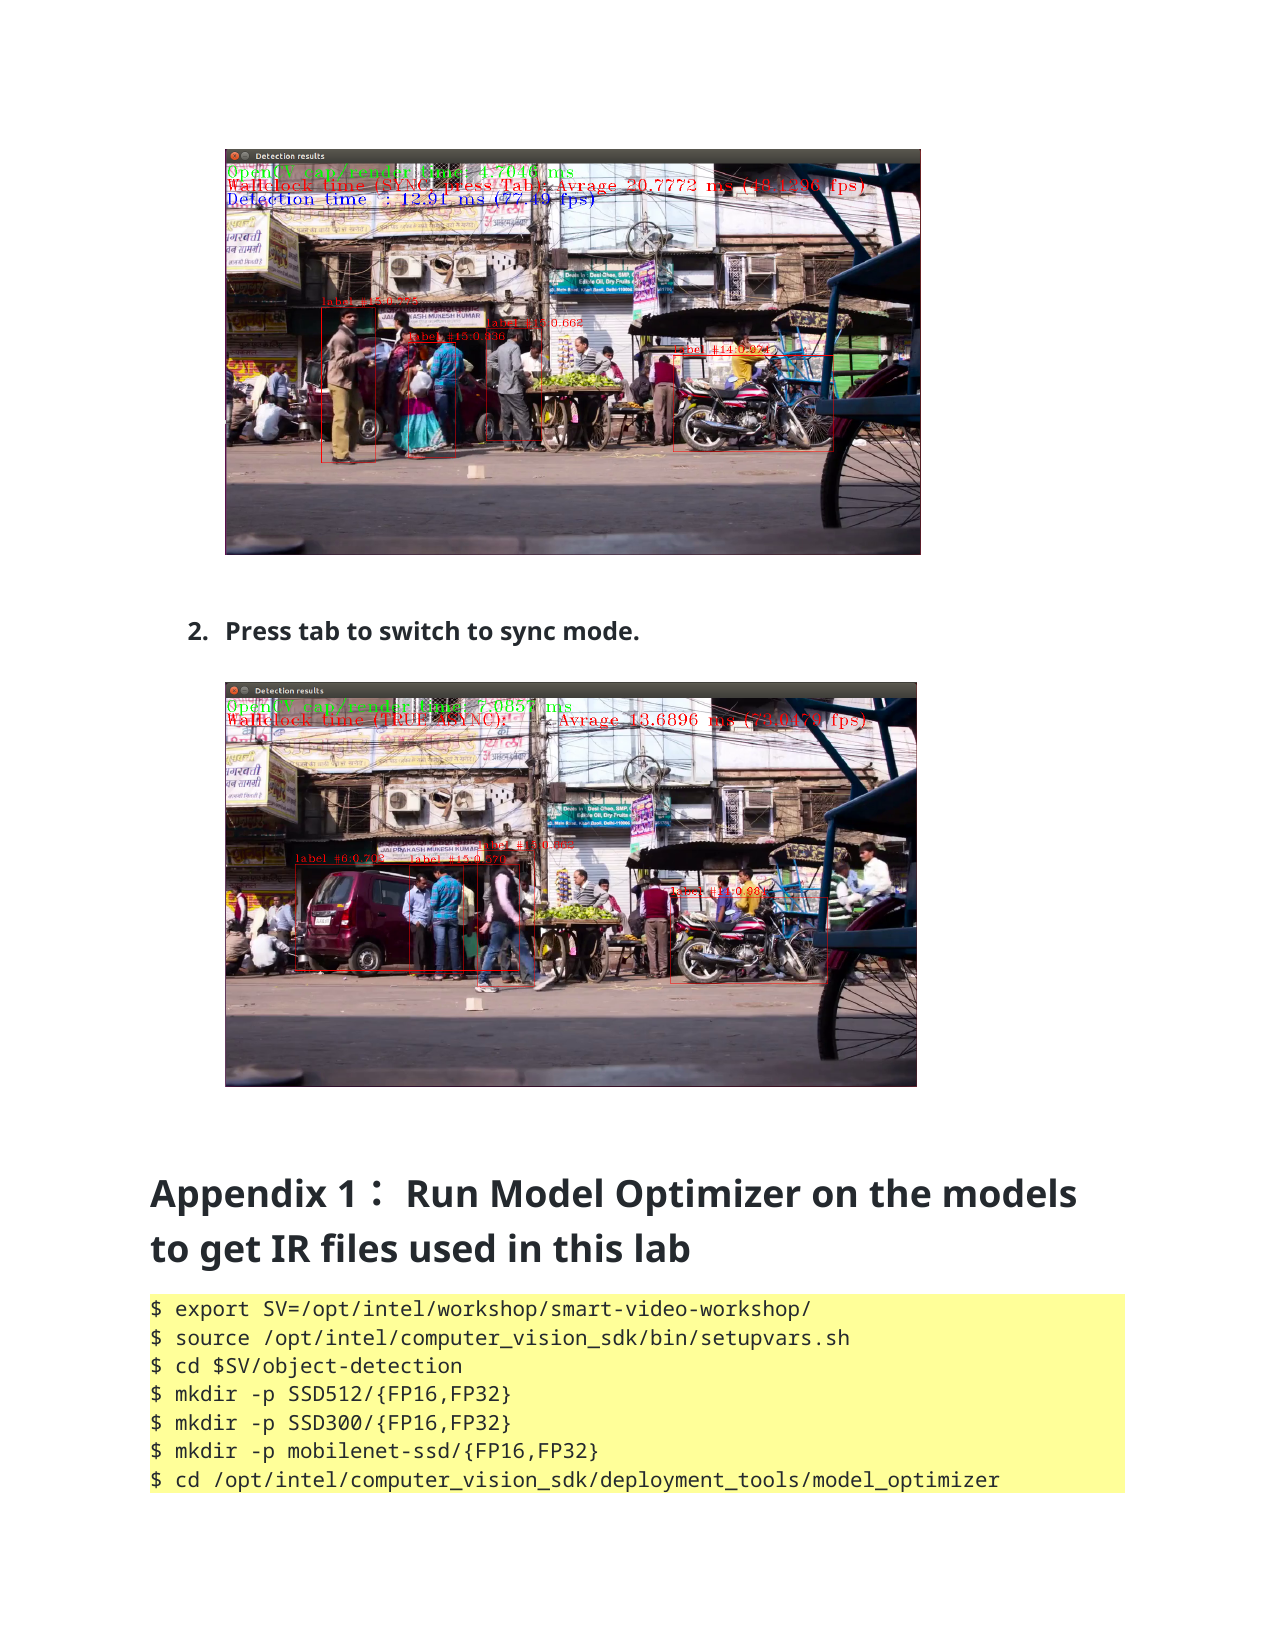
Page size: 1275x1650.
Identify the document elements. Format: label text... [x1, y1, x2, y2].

list Press tab to switch to sync mode. [187, 614, 1125, 648]
text $ mkdir -p SSD300/{FP16,FP32} [150, 1408, 1125, 1436]
picture [225, 149, 921, 555]
text $ mkdir -p SSD512/{FP16,FP32} [150, 1379, 1125, 1408]
text $ source /opt/intel/computer_vision_sdk/bin/setupvars.sh [150, 1323, 1125, 1351]
text $ export SV=/opt/intel/workshop/smart-video-workshop/ [150, 1294, 1125, 1323]
text $ mkdir -p mobilenet-ssd/{FP16,FP32} [150, 1436, 1125, 1465]
text $ cd $SV/object-detection [150, 1351, 1125, 1379]
list Appendix 1： Run Model Optimizer on the models to get IR files used in this lab [150, 1167, 1125, 1273]
picture [225, 682, 917, 1087]
text $ cd /opt/intel/computer_vision_sdk/deployment_tools/model_optimizer [150, 1465, 1125, 1493]
